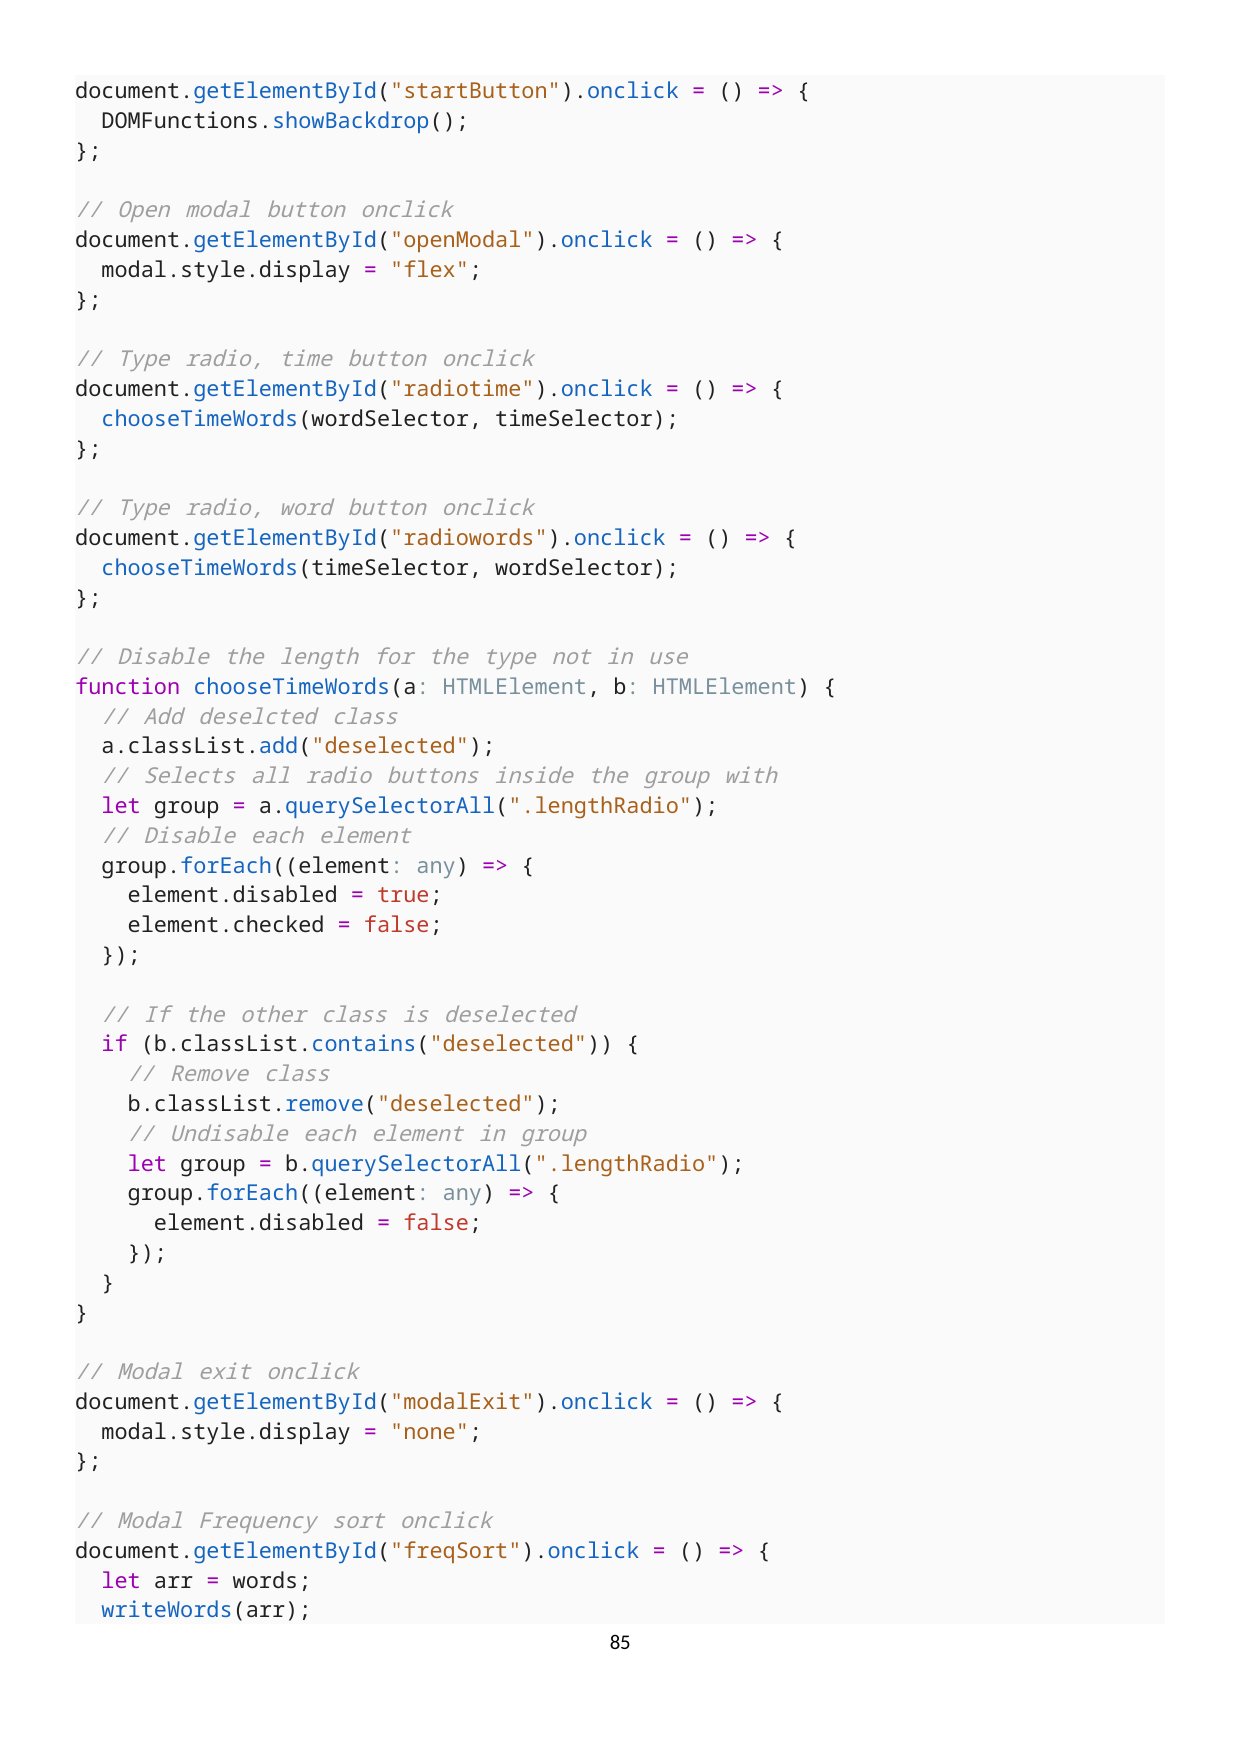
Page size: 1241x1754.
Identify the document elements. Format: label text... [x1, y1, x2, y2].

text DOMFunctions.showBackdrop(); [75, 105, 1165, 134]
text }; [75, 134, 1165, 164]
text document.getElementById("radiotime").onclick = () => { [75, 373, 1165, 403]
text // Remove class [75, 1058, 1165, 1088]
text // Type radio, word button onclick [75, 492, 1165, 522]
text a.classList.add("deselected"); [75, 730, 1165, 760]
text document.getElementById("modalExit").onclick = () => { [75, 1386, 1165, 1416]
text // Modal exit onclick [75, 1356, 1165, 1386]
text modal.style.display = "flex"; [75, 254, 1165, 283]
text document.getElementById("startButton").onclick = () => { [75, 75, 1165, 105]
text b.classList.remove("deselected"); [75, 1088, 1165, 1118]
text group.forEach((element: any) => { [75, 849, 1165, 879]
text // Modal Frequency sort onclick [75, 1505, 1165, 1535]
text document.getElementById("openModal").onclick = () => { [75, 224, 1165, 254]
text } [75, 1296, 1165, 1326]
text writeWords(arr); [75, 1594, 1165, 1624]
text }); [75, 939, 1165, 969]
text }; [75, 1445, 1165, 1475]
text }; [75, 581, 1165, 611]
text modal.style.display = "none"; [75, 1416, 1165, 1445]
text } [75, 1267, 1165, 1296]
text function chooseTimeWords(a: HTMLElement, b: HTMLElement) { [75, 671, 1165, 701]
text chooseTimeWords(wordSelector, timeSelector); [75, 403, 1165, 432]
text // Selects all radio buttons inside the group with [75, 760, 1165, 790]
text // If the other class is deselected [75, 998, 1165, 1028]
text // Disable the length for the type not in use [75, 641, 1165, 671]
text if (b.classList.contains("deselected")) { [75, 1028, 1165, 1058]
text element.disabled = false; [75, 1207, 1165, 1237]
text // Undisable each element in group [75, 1118, 1165, 1147]
text }); [75, 1237, 1165, 1267]
text // Open modal button onclick [75, 194, 1165, 224]
text document.getElementById("radiowords").onclick = () => { [75, 522, 1165, 552]
text document.getElementById("freqSort").onclick = () => { [75, 1535, 1165, 1564]
text let group = b.querySelectorAll(".lengthRadio"); [75, 1147, 1165, 1177]
text }; [75, 432, 1165, 462]
text group.forEach((element: any) => { [75, 1177, 1165, 1207]
text }; [75, 283, 1165, 313]
text element.disabled = true; [75, 879, 1165, 909]
text chooseTimeWords(timeSelector, wordSelector); [75, 552, 1165, 581]
text let group = a.querySelectorAll(".lengthRadio"); [75, 790, 1165, 820]
text // Type radio, time button onclick [75, 343, 1165, 373]
text // Add deselcted class [75, 701, 1165, 730]
text // Disable each element [75, 820, 1165, 849]
text let arr = words; [75, 1564, 1165, 1594]
text element.checked = false; [75, 909, 1165, 939]
